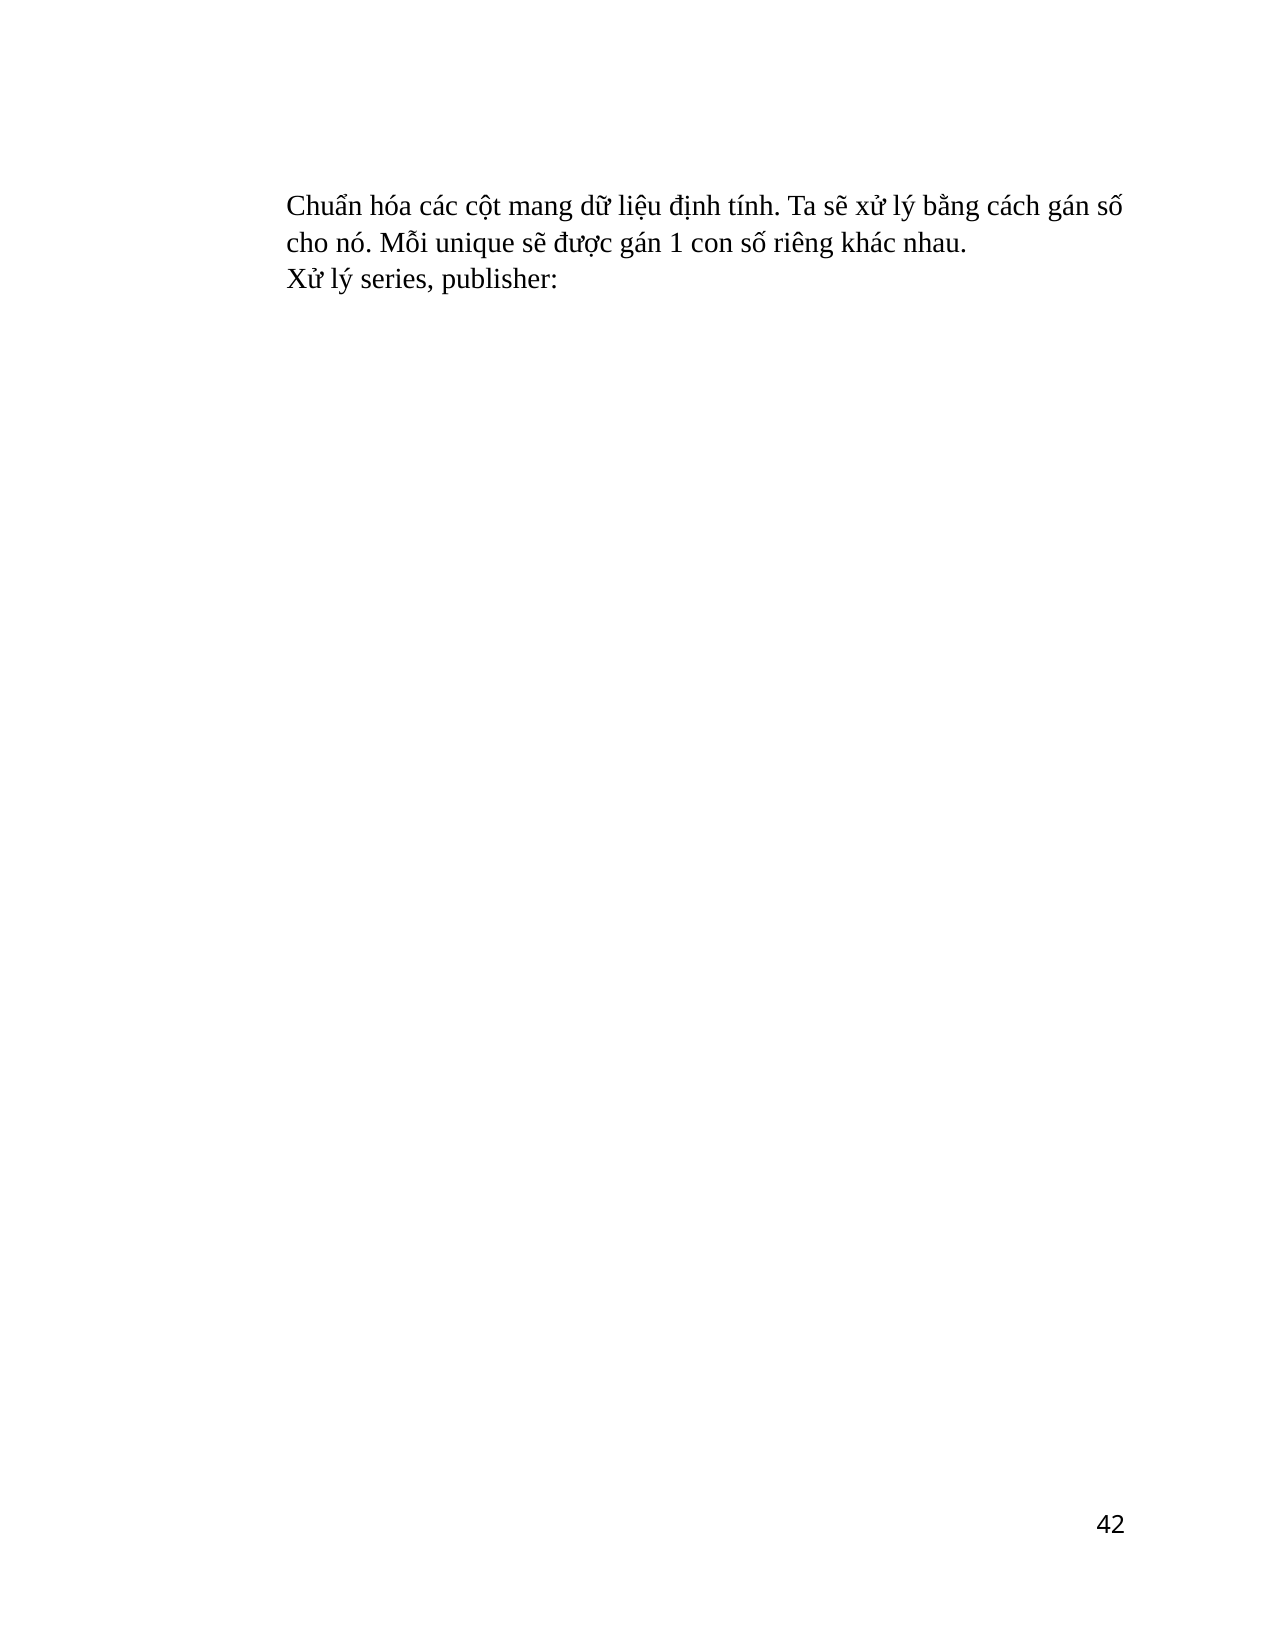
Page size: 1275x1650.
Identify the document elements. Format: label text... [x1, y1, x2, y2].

list Chuẩn hóa các cột mang dữ liệu định tính. Ta sẽ xử lý bằng cách gán số cho nó. Mỗi unique sẽ được gán 1 con số riêng khác nhau. [286, 188, 1125, 258]
list Xử lý series, publisher: [286, 261, 1125, 294]
